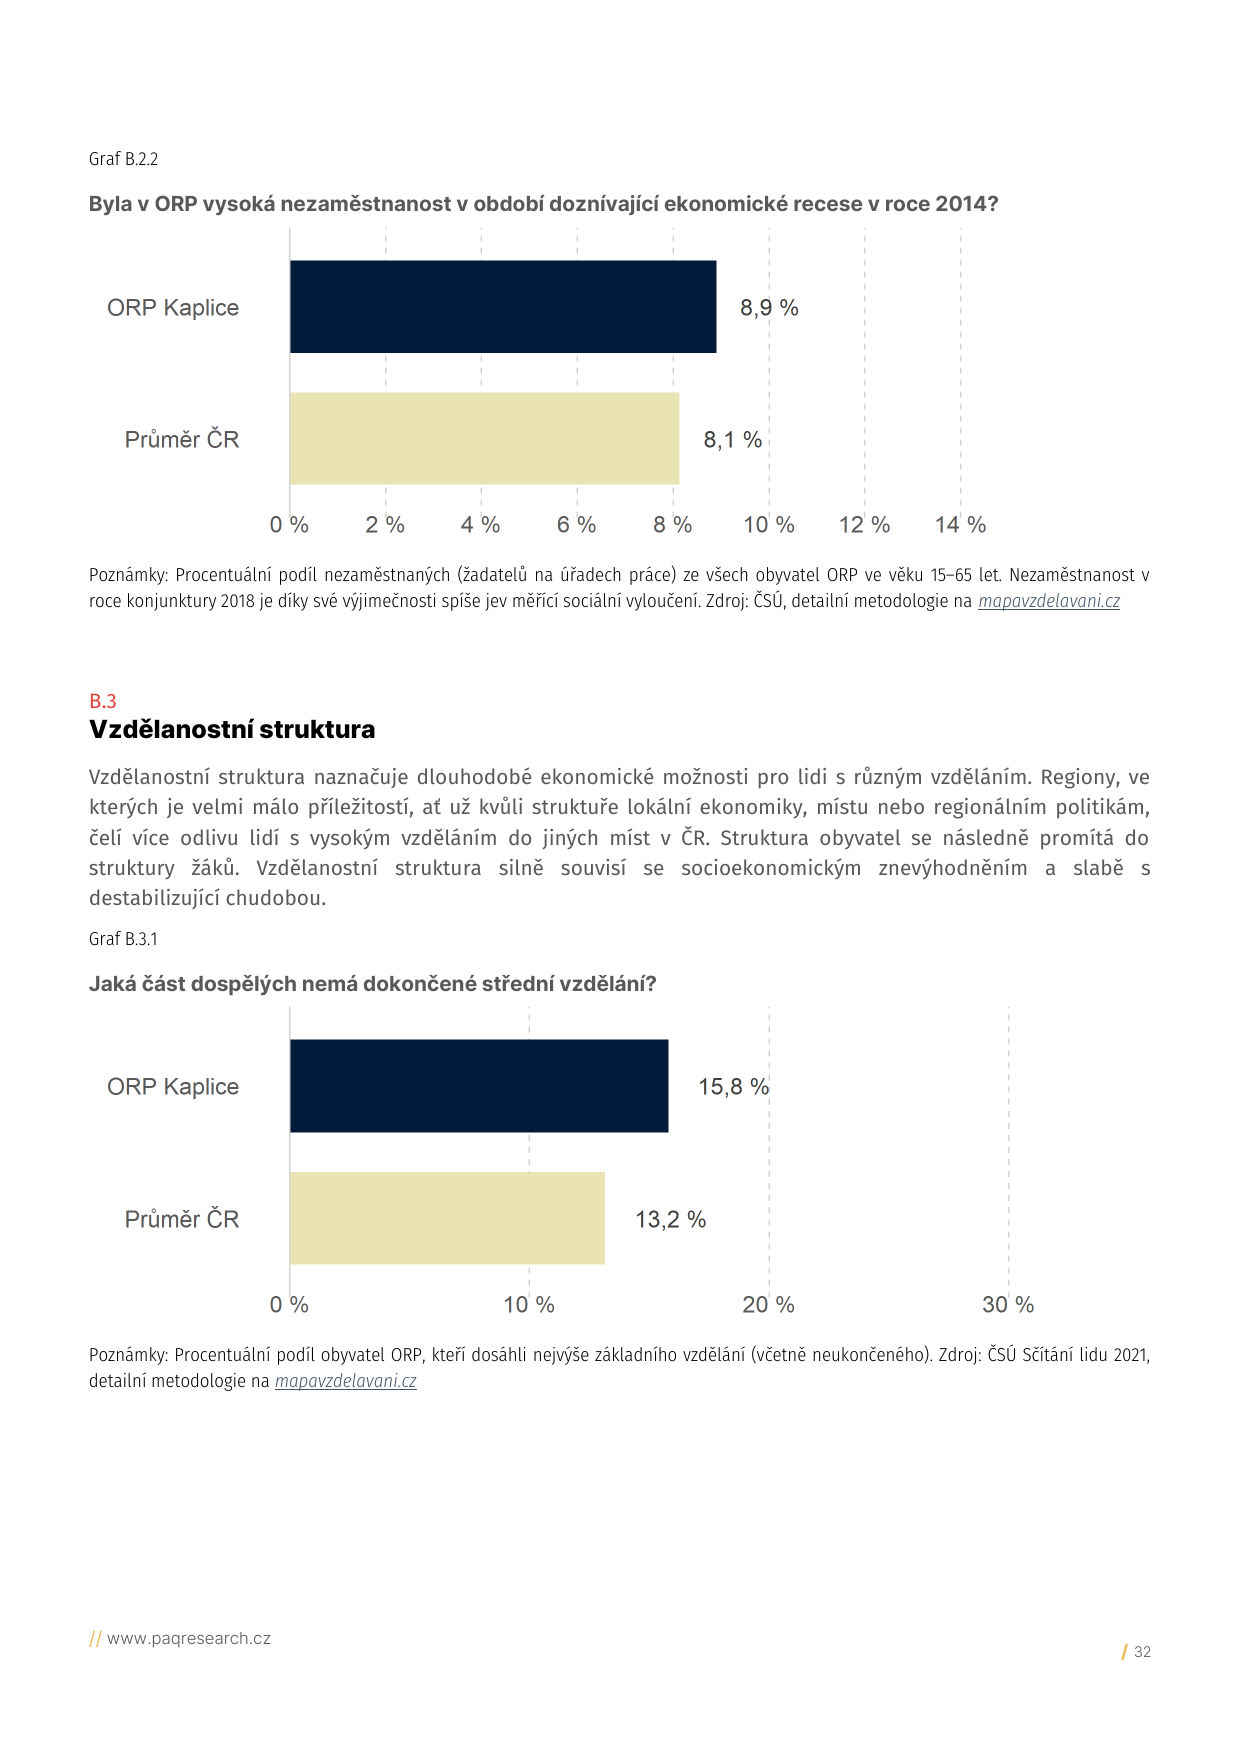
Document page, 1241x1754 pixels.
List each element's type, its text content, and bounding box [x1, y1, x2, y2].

text Poznámky: Procentuální podíl obyvatel ORP, kteří dosáhli nejvýše základního vzdělání (včetně neukončeného). Zdroj: ČSÚ Sčítání lidu 2021, detailní metodologie na mapavzdelavani.cz [89, 1344, 1152, 1392]
text Graf B.2.2 [89, 148, 1152, 170]
text Vzdělanostní struktura naznačuje dlouhodobé ekonomické možnosti pro lidi s různým vzděláním. Regiony, ve kterých je velmi málo příležitostí, ať už kvůli struktuře lokální ekonomiky, místu nebo regionálním politikám, čelí více odlivu lidí s vysokým vzděláním do jiných míst v ČR. Struktura obyvatel se následně promítá do struktury žáků. Vzdělanostní struktura silně souvisí se socioekonomickým znevýhodněním a slabě s destabilizující chudobou. [89, 760, 1152, 911]
picture [88, 216, 1139, 548]
text B.3 [89, 684, 1152, 714]
picture [88, 996, 1139, 1328]
text Jaká část dospělých nemá dokončené střední vzdělání? [89, 966, 1152, 996]
text Byla v ORP vysoká nezaměstnanost v období doznívající ekonomické recese v roce 2014? [89, 186, 1152, 216]
text Graf B.3.1 [89, 927, 1152, 950]
text Poznámky: Procentuální podíl nezaměstnaných (žadatelů na úřadech práce) ze všech obyvatel ORP ve věku 15–65 let. Nezaměstnanost v roce konjunktury 2018 je díky své výjimečnosti spíše jev měřící sociální vyloučení. Zdroj: ČSÚ, detailní metodologie na mapavzdelavani.cz [89, 564, 1152, 613]
subtitle Vzdělanostní struktura [89, 714, 1152, 744]
